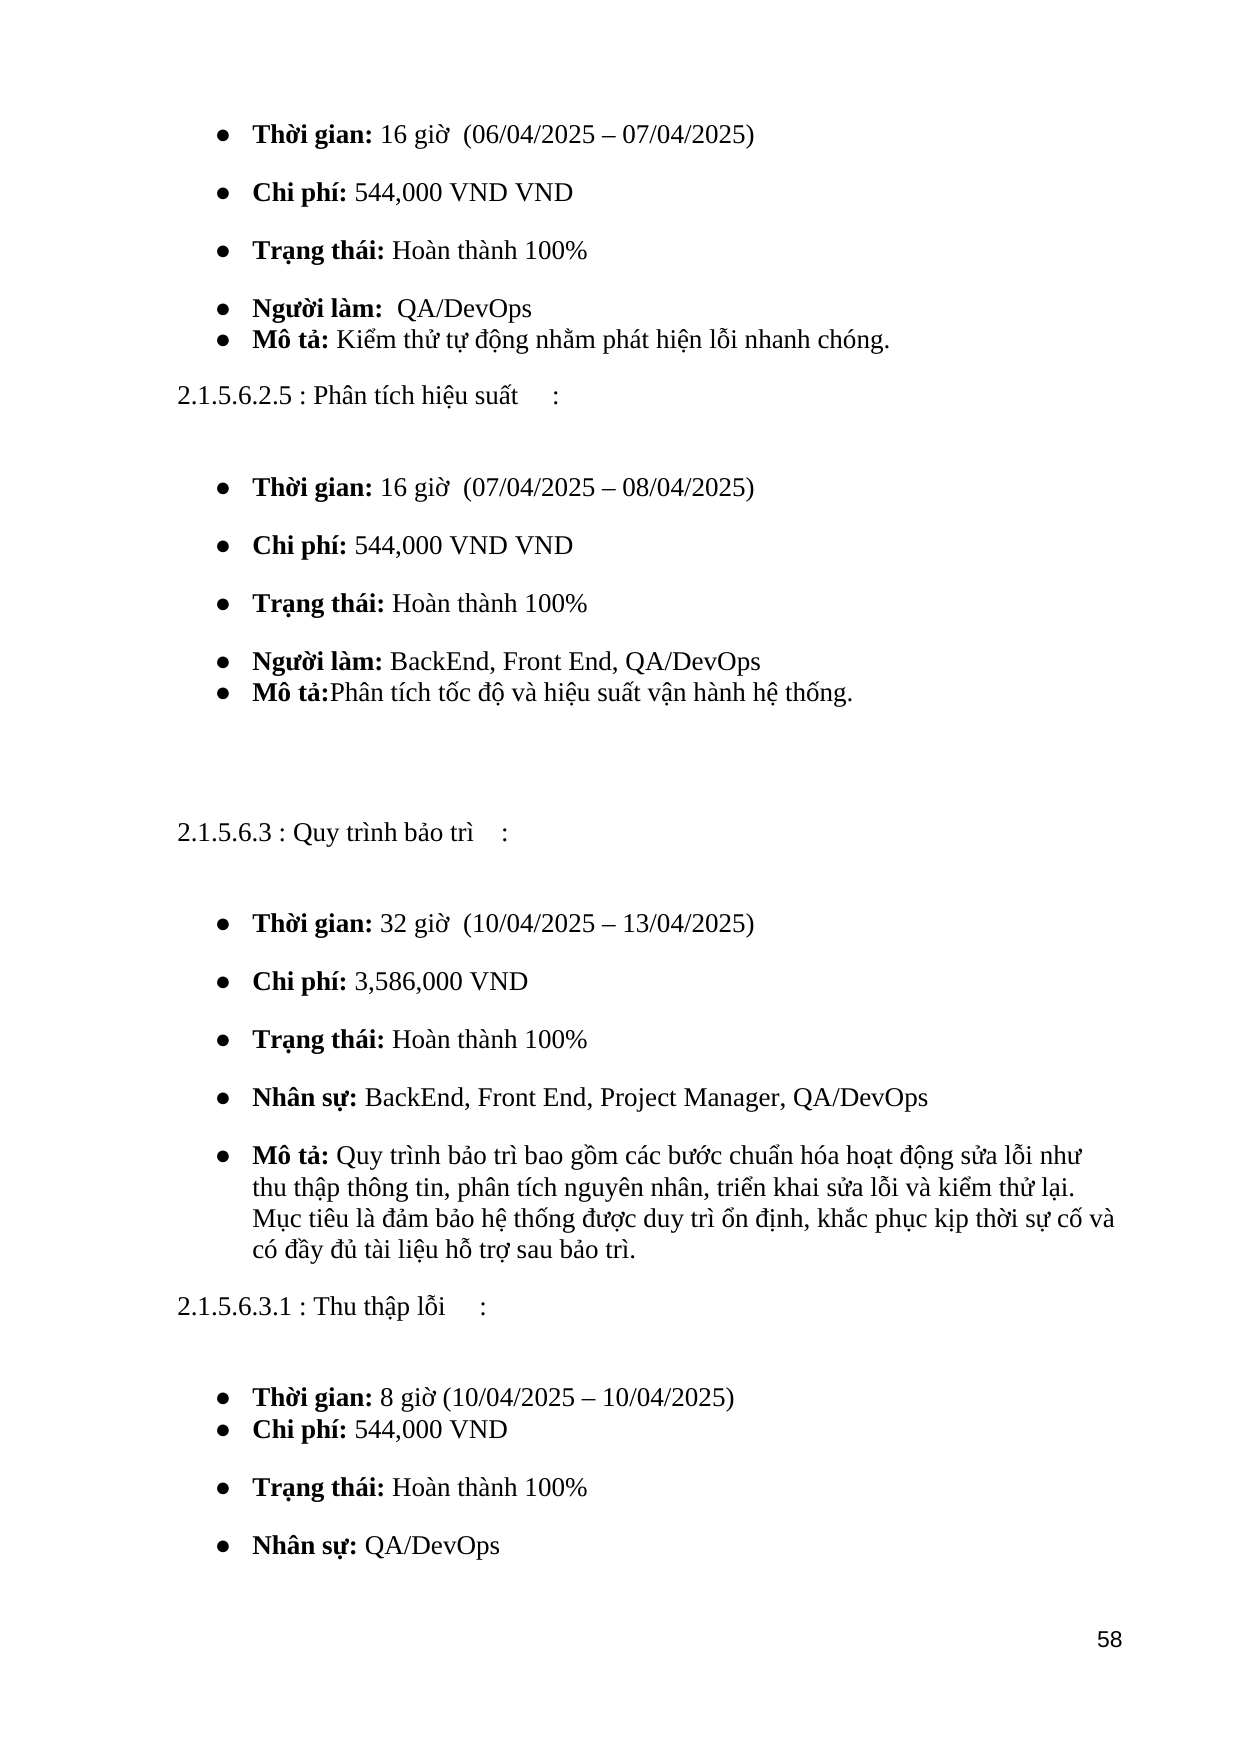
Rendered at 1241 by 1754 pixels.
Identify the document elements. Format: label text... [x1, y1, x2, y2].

list Nhân sự: QA/DevOps [214, 1529, 1122, 1586]
list Trạng thái: Hoàn thành 100% [214, 1023, 1122, 1081]
list Chi phí: 544,000 VND VND [214, 529, 1122, 587]
list Người làm: QA/DevOps [214, 292, 1122, 323]
text 2.1.5.6.3.1 : Thu thập lỗi : [177, 1290, 1122, 1321]
list Người làm: BackEnd, Front End, QA/DevOps [214, 645, 1122, 676]
list Chi phí: 544,000 VND VND [214, 176, 1122, 234]
list Trạng thái: Hoàn thành 100% [214, 234, 1122, 292]
list Mô tả:Phân tích tốc độ và hiệu suất vận hành hệ thống. [214, 676, 1122, 734]
list Thời gian: 32 giờ (10/04/2025 – 13/04/2025) [214, 908, 1122, 965]
list Thời gian: 16 giờ (07/04/2025 – 08/04/2025) [214, 471, 1122, 529]
text 2.1.5.6.3 : Quy trình bảo trì : [177, 816, 1122, 847]
list Nhân sự: BackEnd, Front End, Project Manager, QA/DevOps [214, 1081, 1122, 1139]
list Trạng thái: Hoàn thành 100% [214, 1471, 1122, 1528]
list Chi phí: 544,000 VND [214, 1413, 1122, 1471]
list Trạng thái: Hoàn thành 100% [214, 587, 1122, 645]
list Thời gian: 16 giờ (06/04/2025 – 07/04/2025) [214, 118, 1122, 176]
list Chi phí: 3,586,000 VND [214, 966, 1122, 1023]
list Mô tả: Quy trình bảo trì bao gồm các bước chuẩn hóa hoạt động sửa lỗi như thu thập thông tin, phân tích nguyên nhân, triển khai sửa lỗi và kiểm thử lại. Mục tiêu là đảm bảo hệ thống được duy trì ổn định, khắc phục kịp thời sự cố và có đầy đủ tài liệu hỗ trợ sau bảo trì. [214, 1139, 1122, 1264]
list Thời gian: 8 giờ (10/04/2025 – 10/04/2025) [214, 1382, 1122, 1413]
text 2.1.5.6.2.5 : Phân tích hiệu suất : [177, 379, 1122, 411]
list Mô tả: Kiểm thử tự động nhằm phát hiện lỗi nhanh chóng. [214, 323, 1122, 354]
